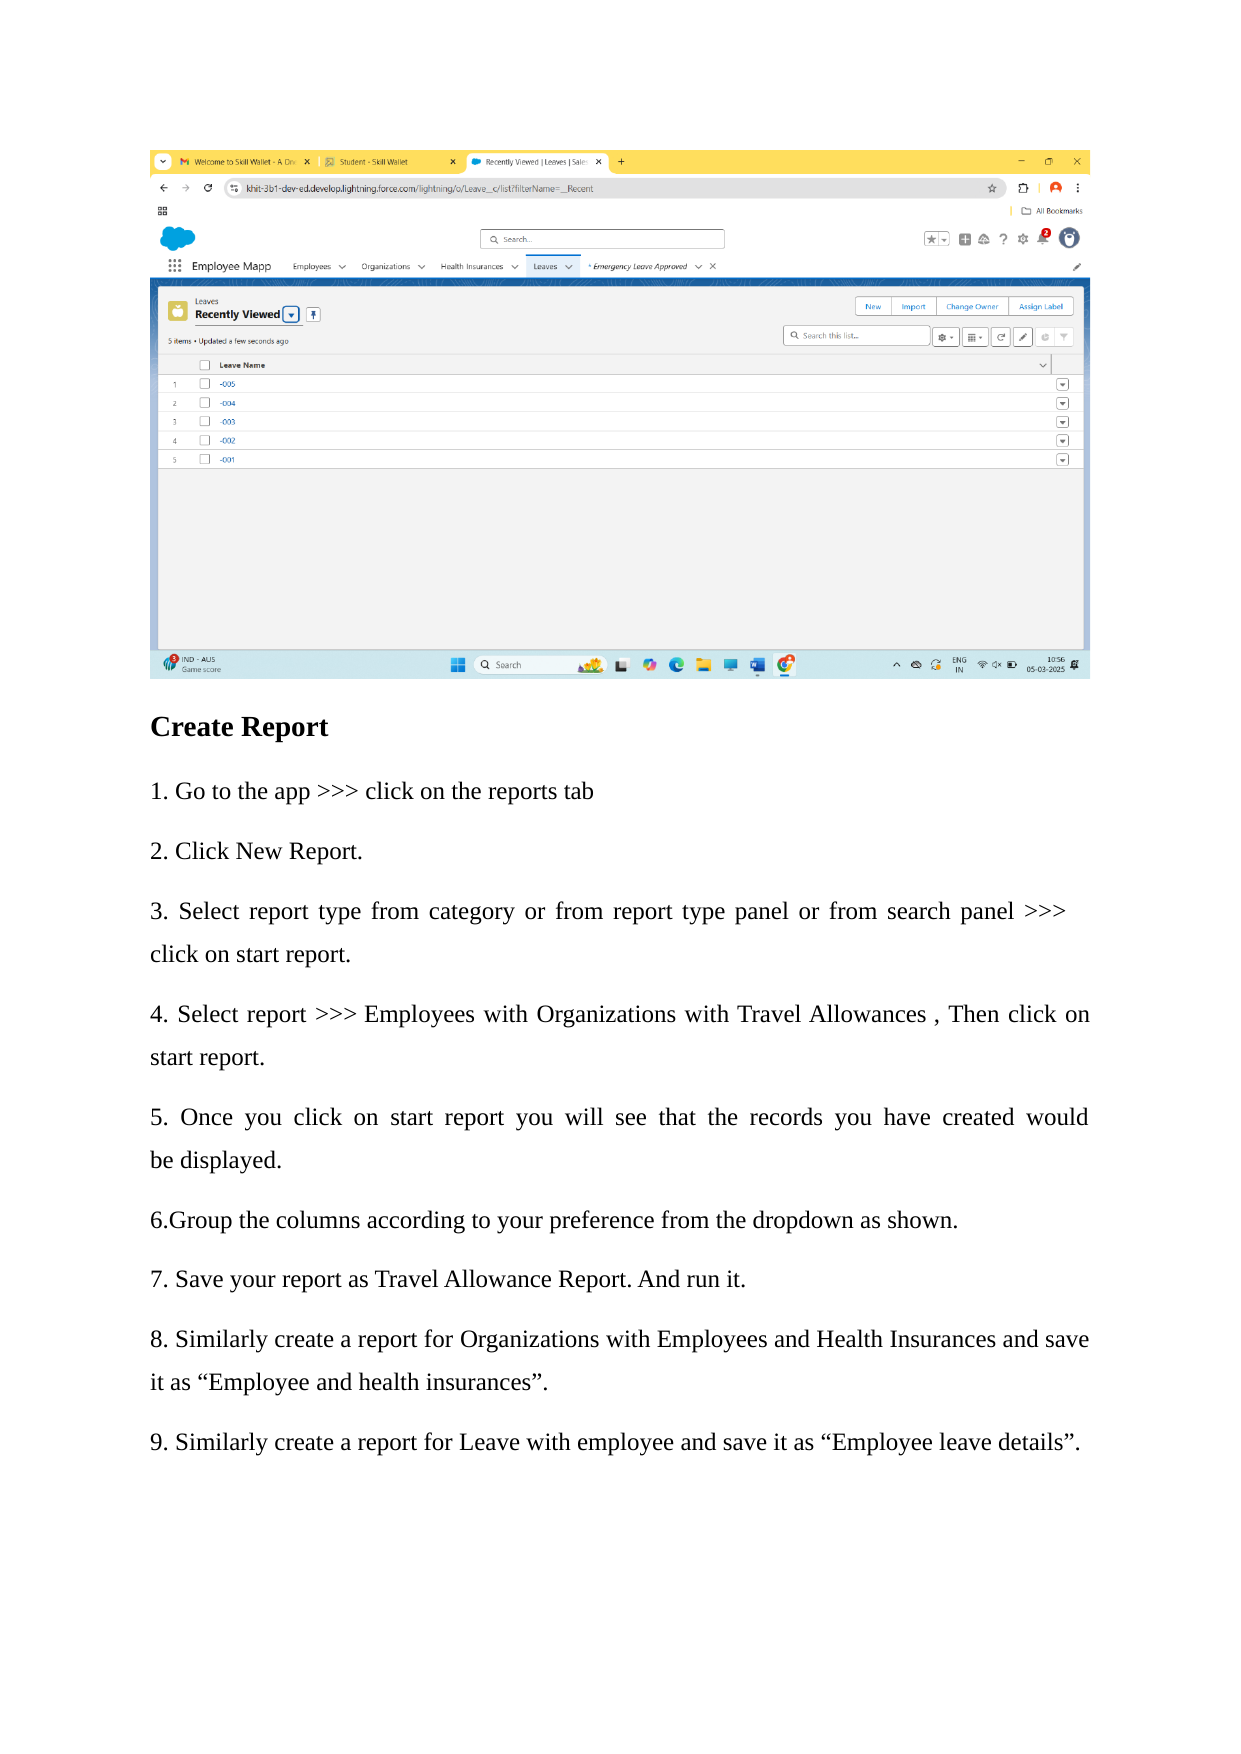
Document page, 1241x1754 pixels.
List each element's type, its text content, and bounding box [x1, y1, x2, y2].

text 4. Select report >>> Employees with Organizations with Travel Allowances , Then click on start report. [150, 999, 1090, 1071]
text 2. Click New Report. [150, 836, 1090, 865]
text 1. Go to the app >>> click on the reports tab [150, 776, 1090, 805]
text 9. Similarly create a report for Leave with employee and save it as “Employee leave details”. [150, 1427, 1090, 1456]
text 3. Select report type from category or from report type panel or from search panel >>> click on start report. [150, 896, 1090, 968]
text 6.Group the columns according to your preference from the dropdown as shown. [150, 1205, 1090, 1233]
picture [150, 150, 1091, 679]
text 8. Similarly create a report for Organizations with Employees and Health Insurances and save it as “Employee and health insurances”. [150, 1324, 1090, 1396]
text Create Report [150, 709, 1090, 743]
text 5. Once you click on start report you will see that the records you have created would be displayed. [150, 1102, 1090, 1174]
text 7. Save your report as Travel Allowance Report. And run it. [150, 1264, 1090, 1293]
